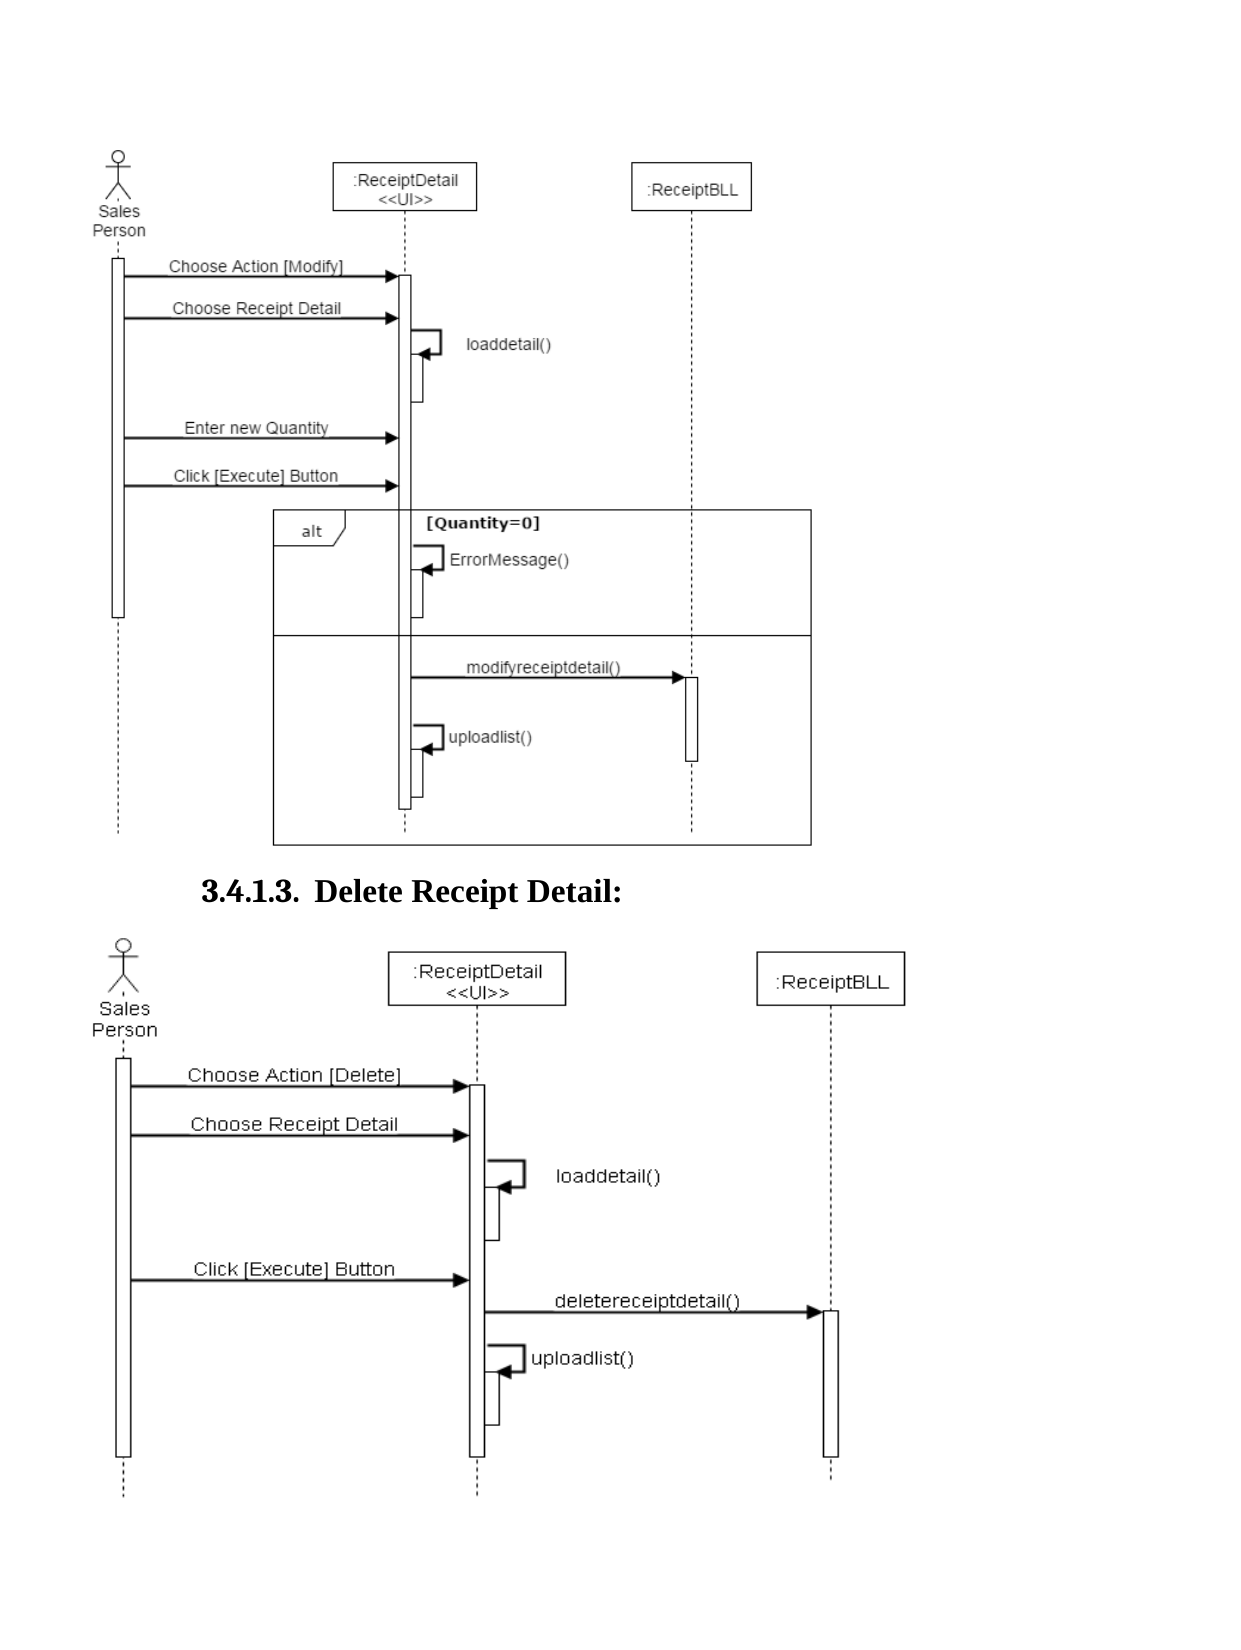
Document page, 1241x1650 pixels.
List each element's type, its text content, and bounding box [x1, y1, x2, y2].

picture [89, 150, 813, 847]
list Delete Receipt Detail: [202, 872, 1180, 911]
